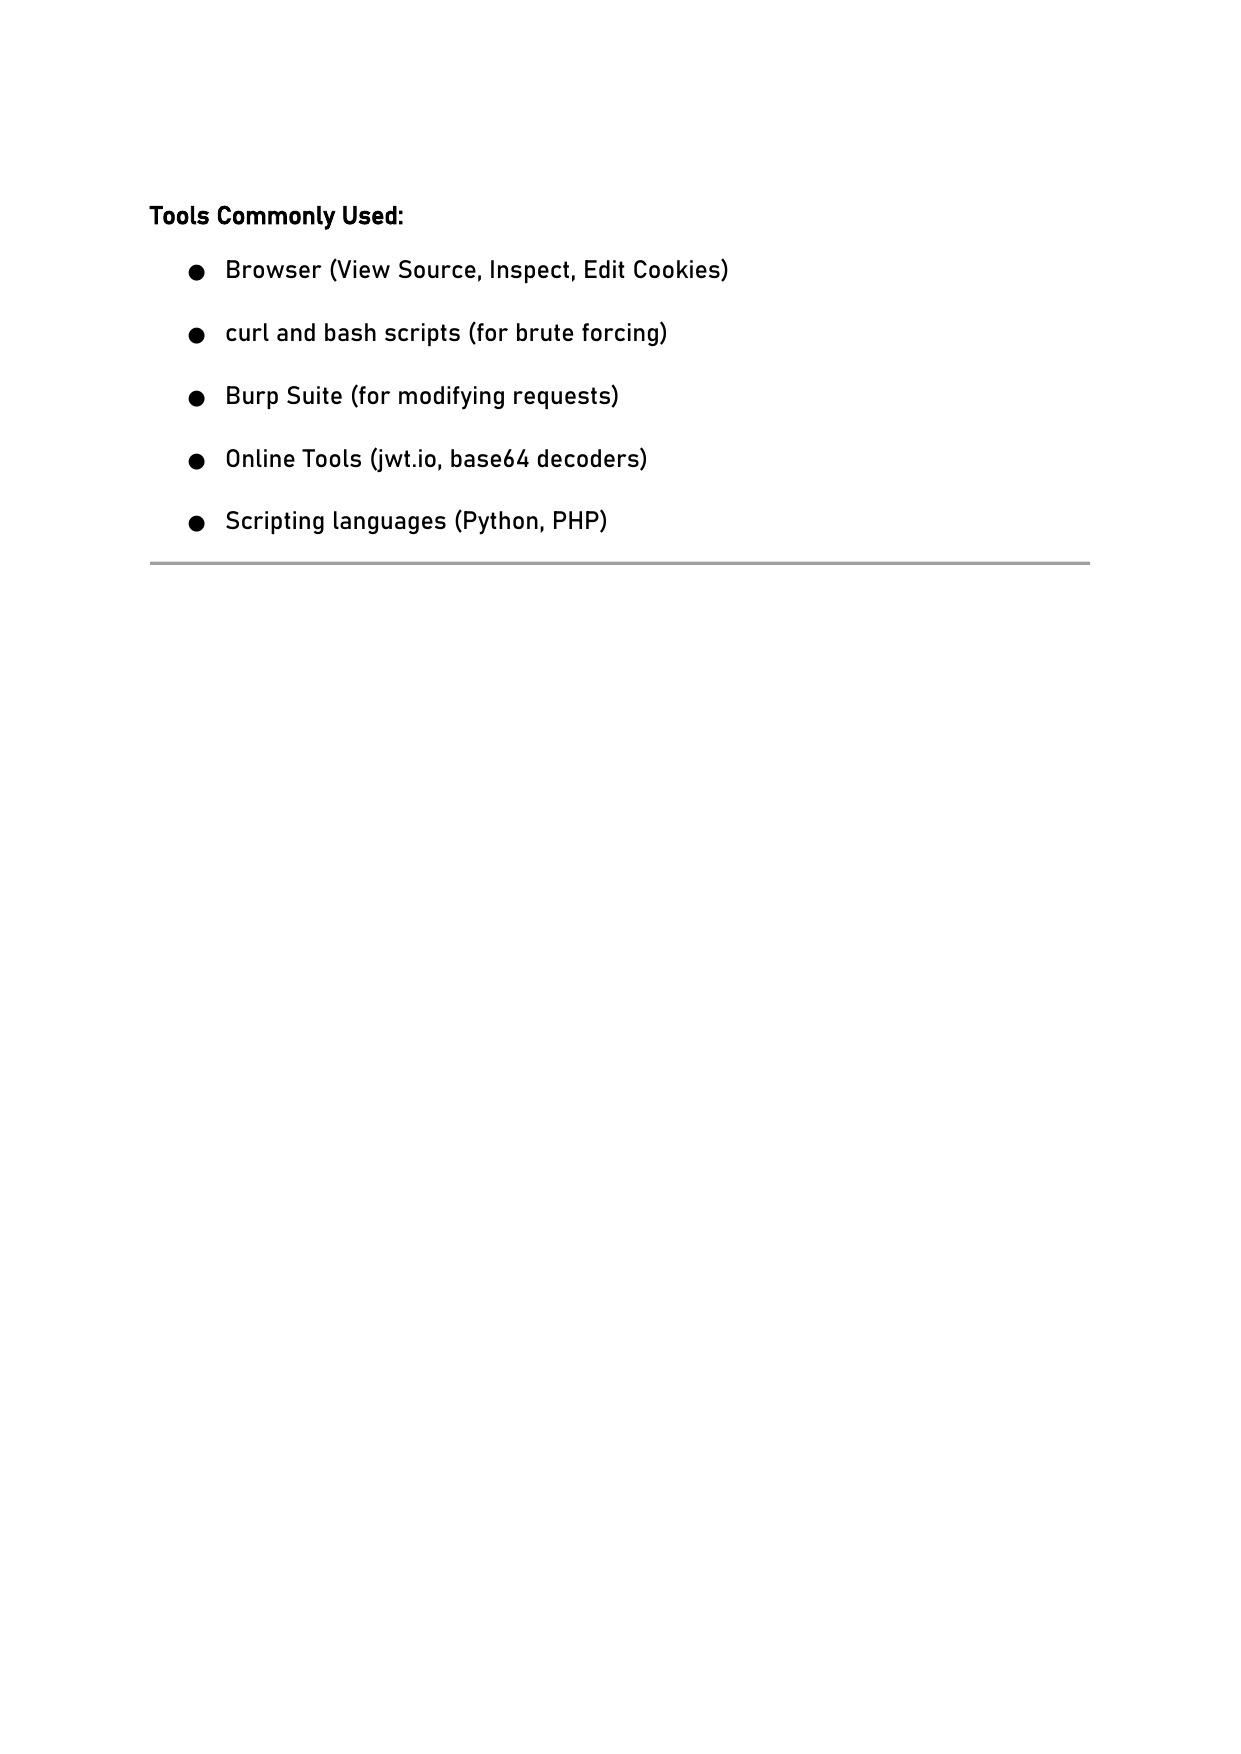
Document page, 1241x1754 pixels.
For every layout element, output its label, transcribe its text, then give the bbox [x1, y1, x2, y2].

list Browser (View Source, Inspect, Edit Cookies) [187, 248, 1090, 291]
list Online Tools (jwt.io, base64 decoders) [187, 436, 1090, 479]
list Scripting languages (Python, PHP) [187, 499, 1090, 542]
text Tools Commonly Used: [150, 199, 1090, 229]
list curl and bash scripts (for brute forcing) [187, 311, 1090, 353]
list Burp Suite (for modifying requests) [187, 373, 1090, 416]
